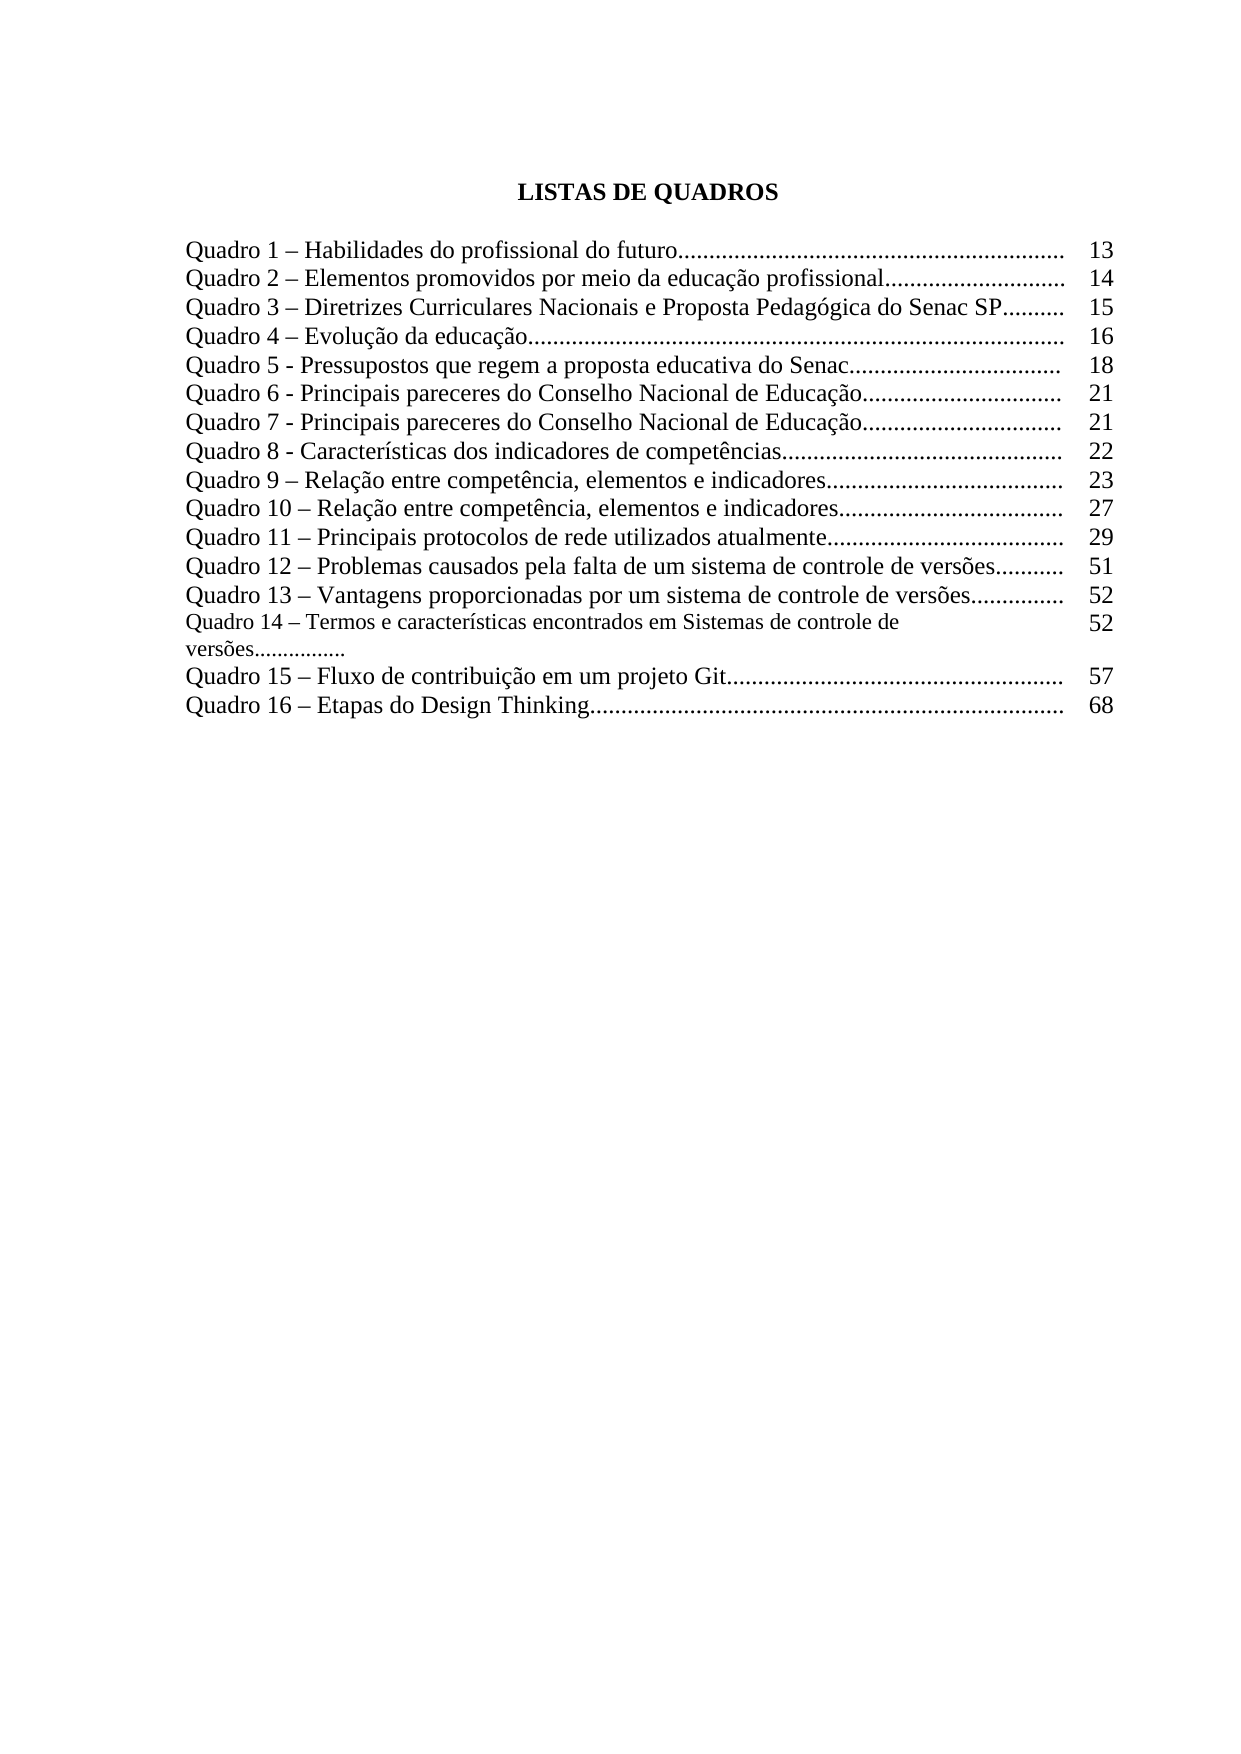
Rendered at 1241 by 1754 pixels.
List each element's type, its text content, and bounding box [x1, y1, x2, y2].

table_cell Quadro 8 - Características dos indicadores de competências............................................. [174, 436, 1077, 465]
table_cell 52 [1077, 580, 1136, 608]
table_cell 27 [1077, 494, 1136, 522]
table_cell 21 [1077, 379, 1136, 407]
table_cell Quadro 10 – Relação entre competência, elementos e indicadores.................................... [174, 494, 1077, 522]
table_cell 57 [1077, 661, 1136, 690]
table_cell 21 [1077, 407, 1136, 436]
table_cell 23 [1077, 465, 1136, 493]
table_cell Quadro 11 – Principais protocolos de rede utilizados atualmente...................................... [174, 522, 1077, 551]
table_cell 14 [1077, 264, 1136, 292]
table_cell Quadro 16 – Etapas do Design Thinking............................................................................ [174, 690, 1077, 719]
table_cell Quadro 6 - Principais pareceres do Conselho Nacional de Educação................................ [174, 379, 1077, 407]
text LISTAS DE QUADROS [174, 177, 1122, 206]
table_header 13 [1077, 235, 1136, 263]
table_header Quadro 1 – Habilidades do profissional do futuro.............................................................. [174, 235, 1077, 263]
table_cell 18 [1077, 350, 1136, 378]
table_cell 52 [1077, 609, 1136, 661]
table_cell Quadro 2 – Elementos promovidos por meio da educação profissional............................. [174, 264, 1077, 292]
table_cell 16 [1077, 321, 1136, 350]
table_cell 51 [1077, 551, 1136, 580]
table_cell Quadro 14 – Termos e características encontrados em Sistemas de controle de versões................ [174, 609, 1077, 661]
table_cell Quadro 7 - Principais pareceres do Conselho Nacional de Educação................................ [174, 407, 1077, 436]
table_cell Quadro 9 – Relação entre competência, elementos e indicadores...................................... [174, 465, 1077, 493]
table_cell Quadro 15 – Fluxo de contribuição em um projeto Git...................................................... [174, 661, 1077, 690]
table_cell Quadro 13 – Vantagens proporcionadas por um sistema de controle de versões............... [174, 580, 1077, 608]
table_cell Quadro 4 – Evolução da educação...................................................................................... [174, 321, 1077, 350]
table_cell 15 [1077, 292, 1136, 321]
table_cell Quadro 12 – Problemas causados pela falta de um sistema de controle de versões........... [174, 551, 1077, 580]
table_cell Quadro 3 – Diretrizes Curriculares Nacionais e Proposta Pedagógica do Senac SP.......... [174, 292, 1077, 321]
table_cell 29 [1077, 522, 1136, 551]
table_cell 68 [1077, 690, 1136, 719]
table_cell 22 [1077, 436, 1136, 465]
table_cell Quadro 5 - Pressupostos que regem a proposta educativa do Senac.................................. [174, 350, 1077, 378]
